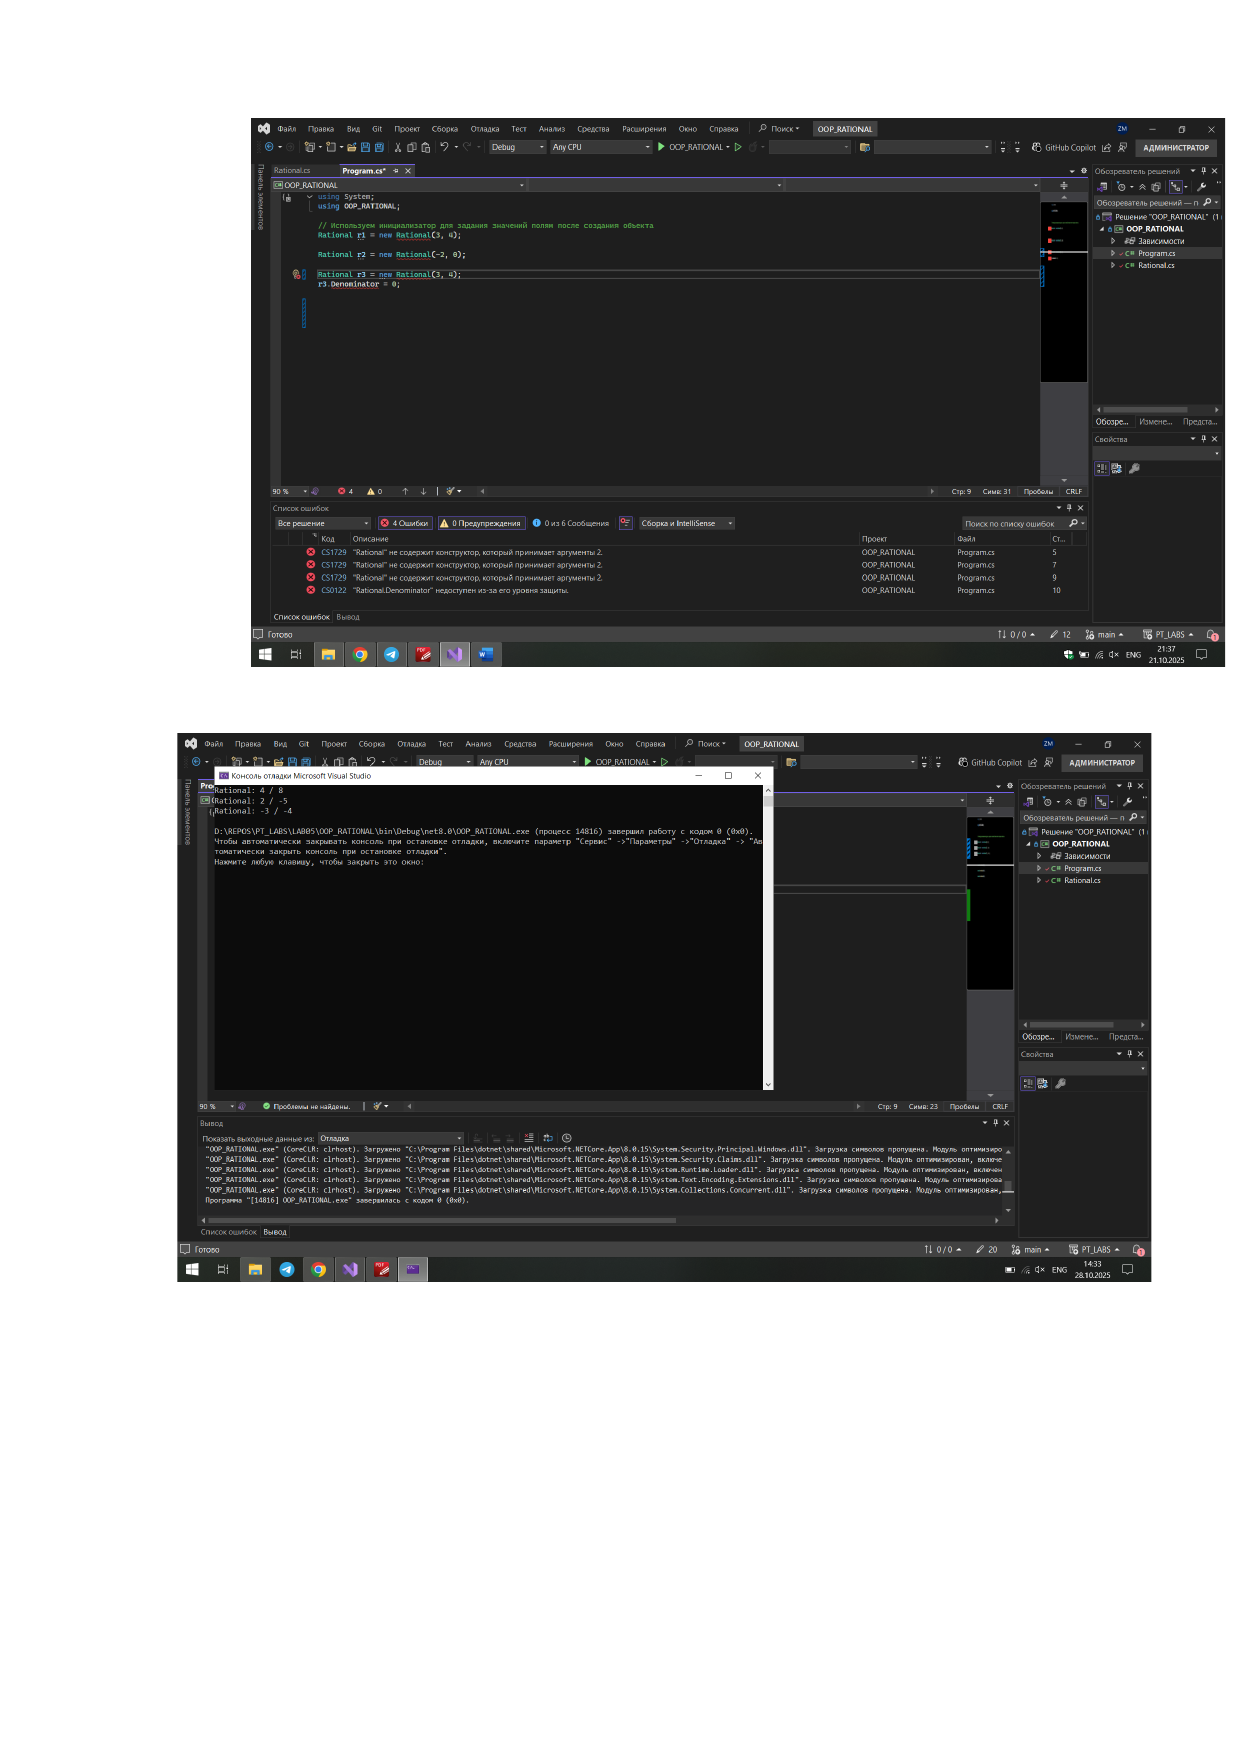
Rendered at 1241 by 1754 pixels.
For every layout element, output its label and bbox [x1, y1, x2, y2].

picture [251, 118, 1226, 667]
picture [177, 733, 1152, 1282]
